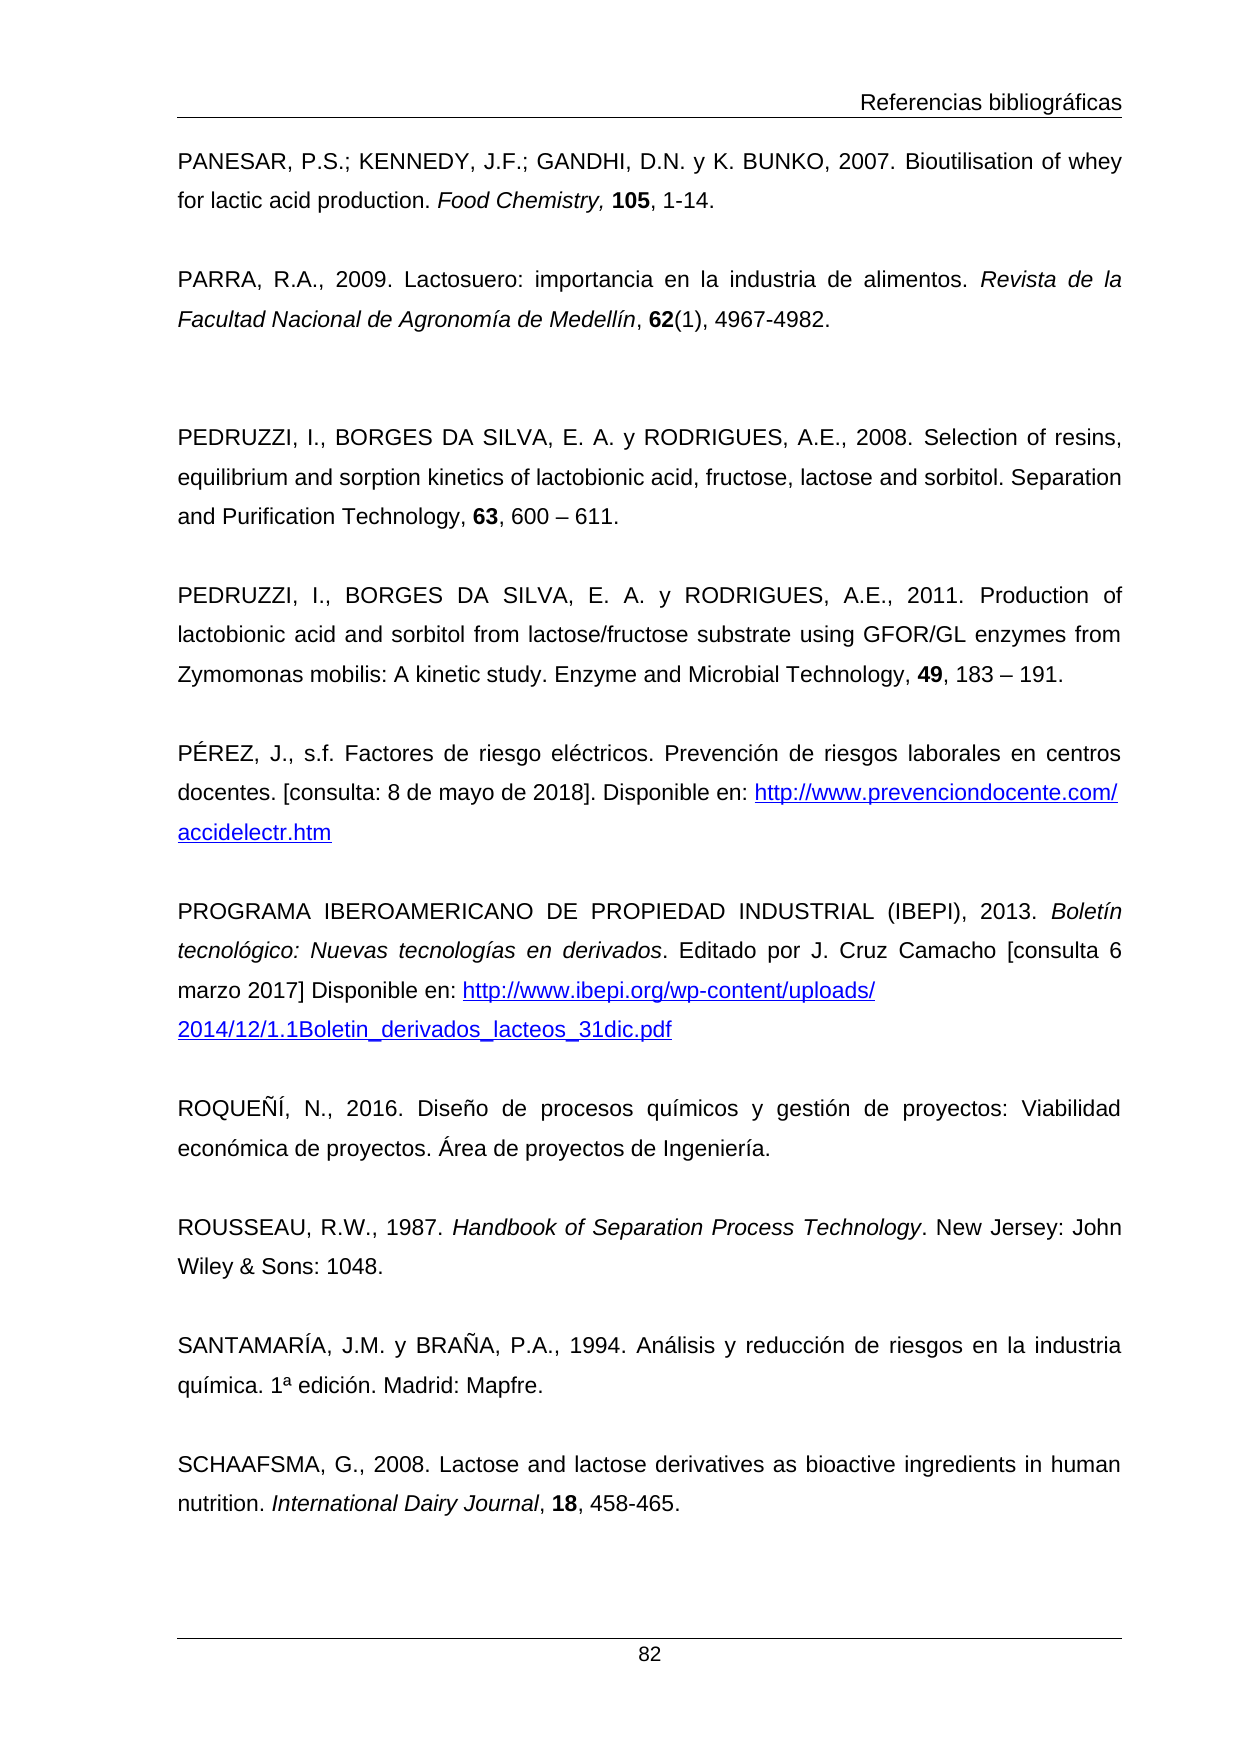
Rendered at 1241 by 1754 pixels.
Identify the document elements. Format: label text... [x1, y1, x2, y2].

text SANTAMARÍA, J.M. y BRAÑA, P.A., 1994. Análisis y reducción de riesgos en la industria química. 1ª edición. Madrid: Mapfre. [177, 1332, 1122, 1398]
text PARRA, R.A., 2009. Lactosuero: importancia en la industria de alimentos. Revista de la Facultad Nacional de Agronomía de Medellín, 62(1), 4967-4982. [177, 266, 1122, 332]
text PROGRAMA IBEROAMERICANO DE PROPIEDAD INDUSTRIAL (IBEPI), 2013. Boletín tecnológico: Nuevas tecnologías en derivados. Editado por J. Cruz Camacho [consulta 6 marzo 2017] Disponible en: http://www.ibepi.org/wp-content/uploads/2014/12/1.1Boletin_derivados_lacteos_31dic.pdf [177, 898, 1122, 1043]
text PEDRUZZI, I., BORGES DA SILVA, E. A. y RODRIGUES, A.E., 2008. Selection of resins, equilibrium and sorption kinetics of lactobionic acid, fructose, lactose and sorbitol. Separation and Purification Technology, 63, 600 – 611. [177, 424, 1122, 529]
text PEDRUZZI, I., BORGES DA SILVA, E. A. y RODRIGUES, A.E., 2011. Production of lactobionic acid and sorbitol from lactose/fructose substrate using GFOR/GL enzymes from Zymomonas mobilis: A kinetic study. Enzyme and Microbial Technology, 49, 183 – 191. [177, 582, 1122, 687]
text SCHAAFSMA, G., 2008. Lactose and lactose derivatives as bioactive ingredients in human nutrition. International Dairy Journal, 18, 458-465. [177, 1451, 1122, 1516]
text ROQUEÑÍ, N., 2016. Diseño de procesos químicos y gestión de proyectos: Viabilidad económica de proyectos. Área de proyectos de Ingeniería. [177, 1095, 1122, 1161]
text PÉREZ, J., s.f. Factores de riesgo eléctricos. Prevención de riesgos laborales en centros docentes. [consulta: 8 de mayo de 2018]. Disponible en: http://www.prevenciondocente.com/accidelectr.htm [177, 740, 1122, 845]
text PANESAR, P.S.; KENNEDY, J.F.; GANDHI, D.N. y K. BUNKO, 2007. Bioutilisation of whey for lactic acid production. Food Chemistry, 105, 1-14. [177, 148, 1122, 213]
text ROUSSEAU, R.W., 1987. Handbook of Separation Process Technology. New Jersey: John Wiley & Sons: 1048. [177, 1214, 1122, 1279]
